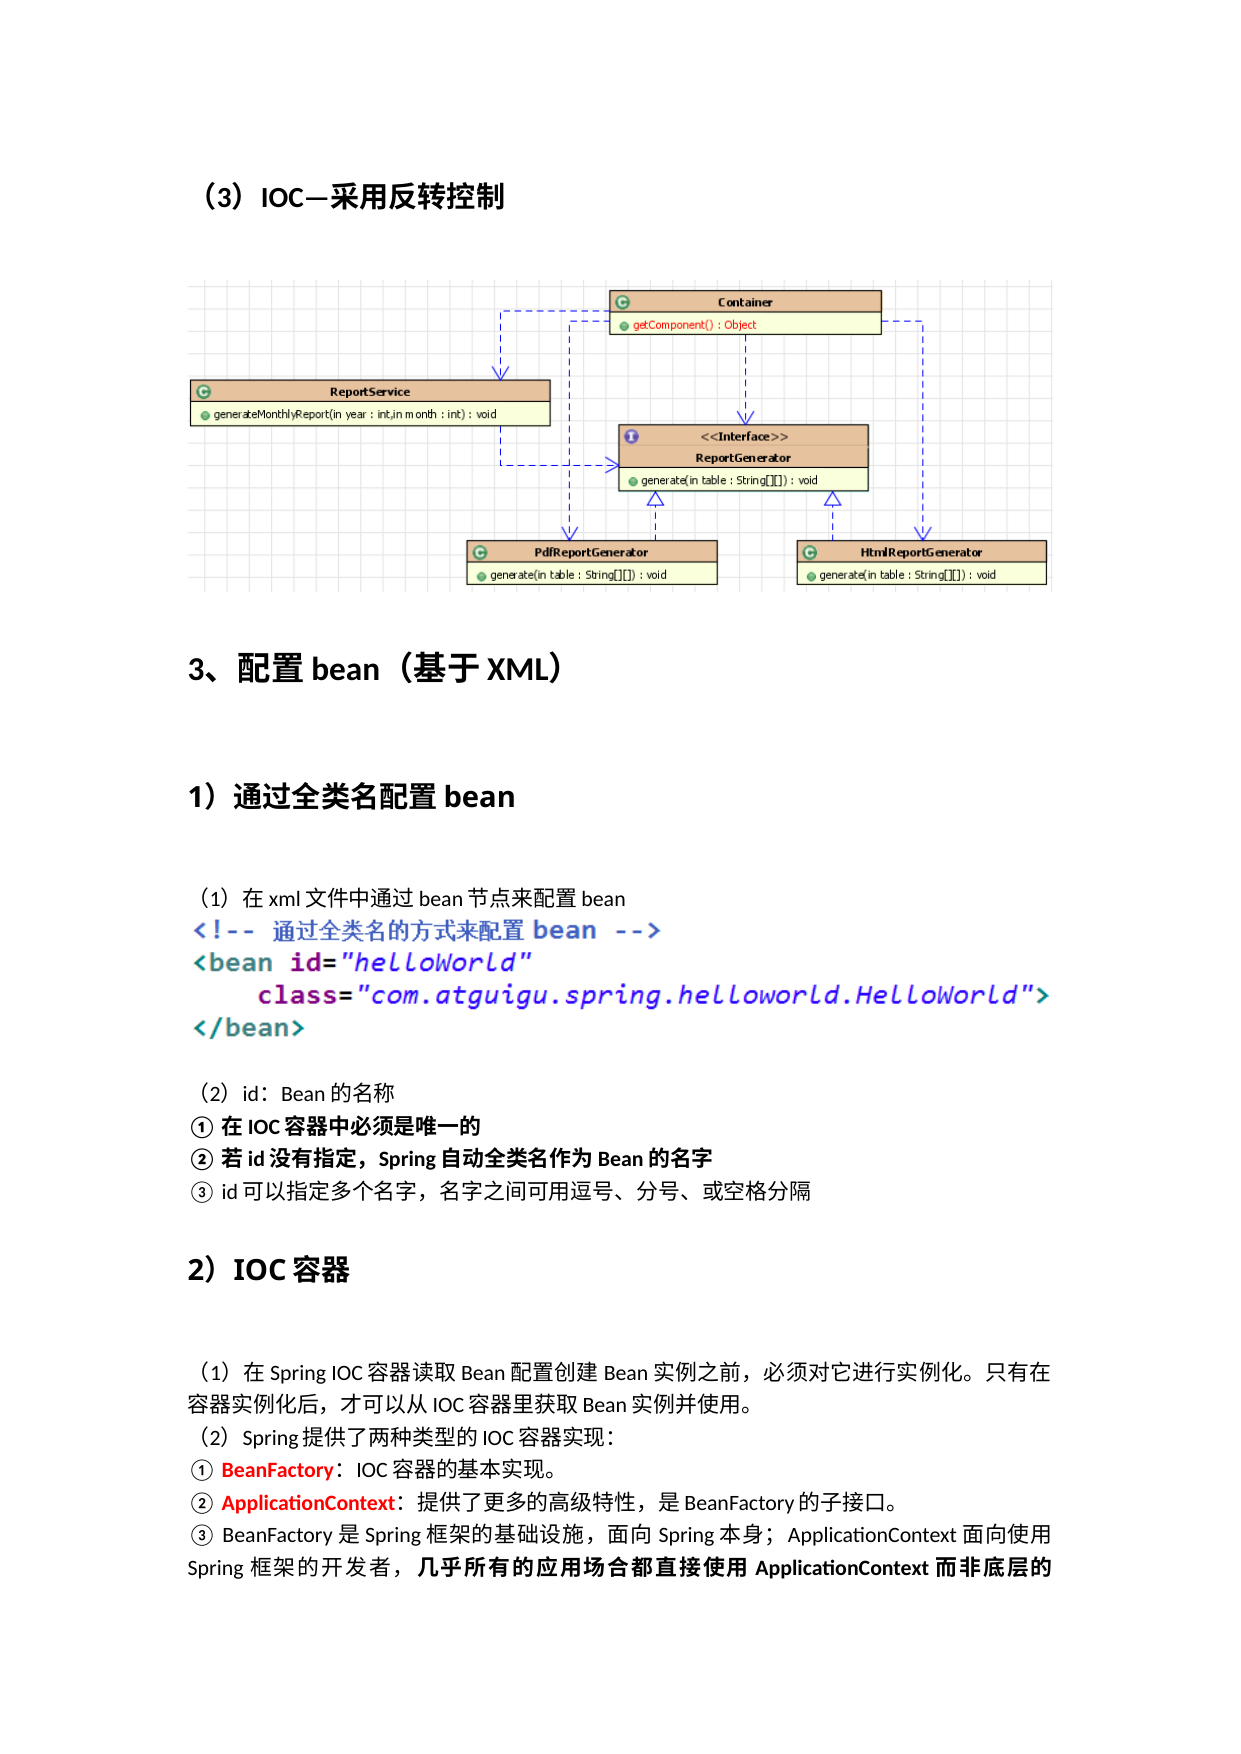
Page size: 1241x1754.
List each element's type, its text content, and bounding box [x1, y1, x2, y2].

picture [187, 913, 1053, 1050]
text ② 若id没有指定，Spring自动全类名作为Bean的名字 [187, 1141, 1053, 1173]
text ① 在IOC容器中必须是唯一的 [187, 1108, 1053, 1141]
subtitle 3、配置bean（基于XML） [187, 633, 1053, 698]
picture [187, 280, 1053, 592]
subtitle 2）IOC容器 [187, 1235, 1053, 1300]
text ② ApplicationContext：提供了更多的高级特性，是BeanFactory的子接口。 [187, 1484, 1053, 1517]
text （1）在xml文件中通过bean节点来配置bean [187, 881, 1053, 913]
text （2）Spring提供了两种类型的IOC容器实现： [187, 1419, 1053, 1452]
text ③ id可以指定多个名字，名字之间可用逗号、分号、或空格分隔 [187, 1173, 1053, 1206]
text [187, 1517, 1053, 1582]
text （1）在Spring IOC容器读取Bean配置创建Bean实例之前，必须对它进行实例化。只有在容器实例化后，才可以从IOC容器里获取Bean实例并使用。 [187, 1354, 1053, 1419]
text （2）id：Bean的名称 [187, 1076, 1053, 1108]
subtitle （3）IOC—采用反转控制 [187, 162, 1053, 227]
text ① BeanFactory：IOC容器的基本实现。 [187, 1452, 1053, 1484]
subtitle 1）通过全类名配置bean [187, 762, 1053, 827]
